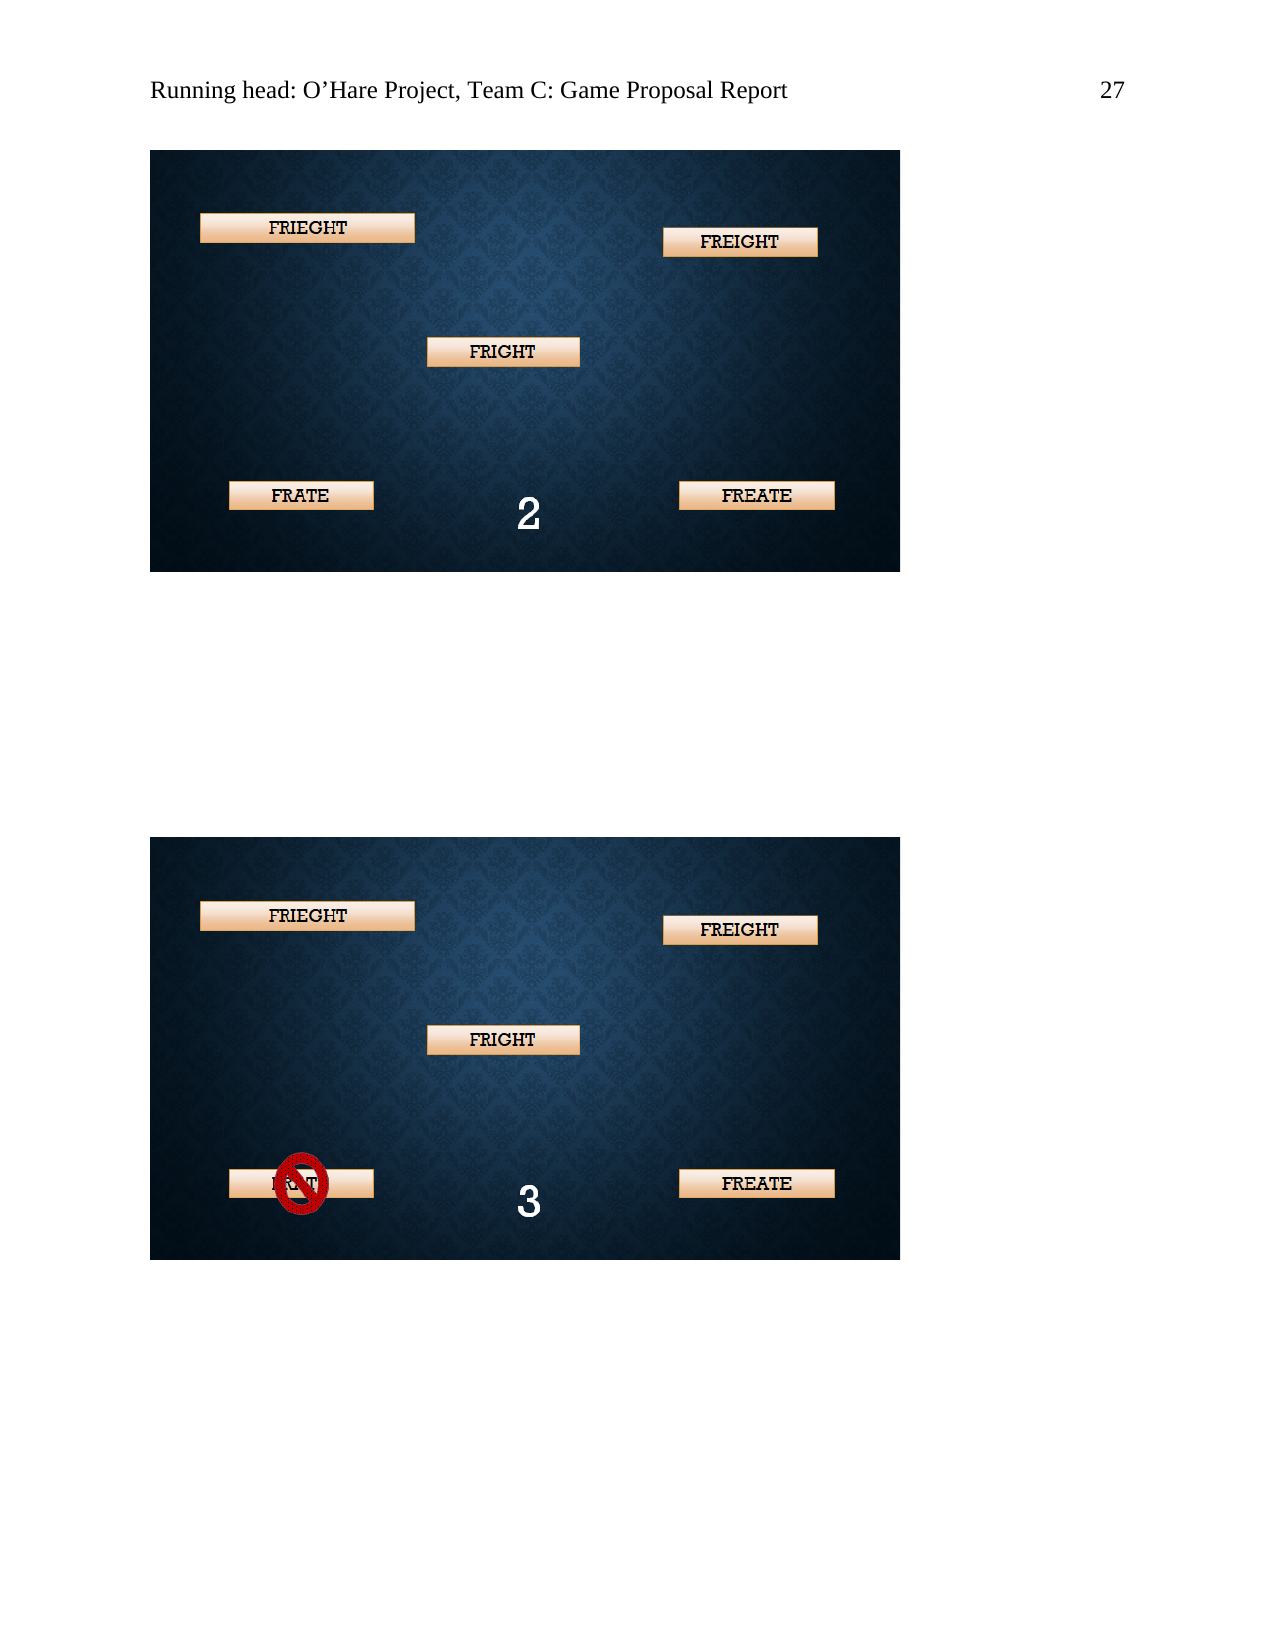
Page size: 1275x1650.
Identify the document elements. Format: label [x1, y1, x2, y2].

picture [150, 150, 901, 572]
picture [150, 837, 901, 1260]
